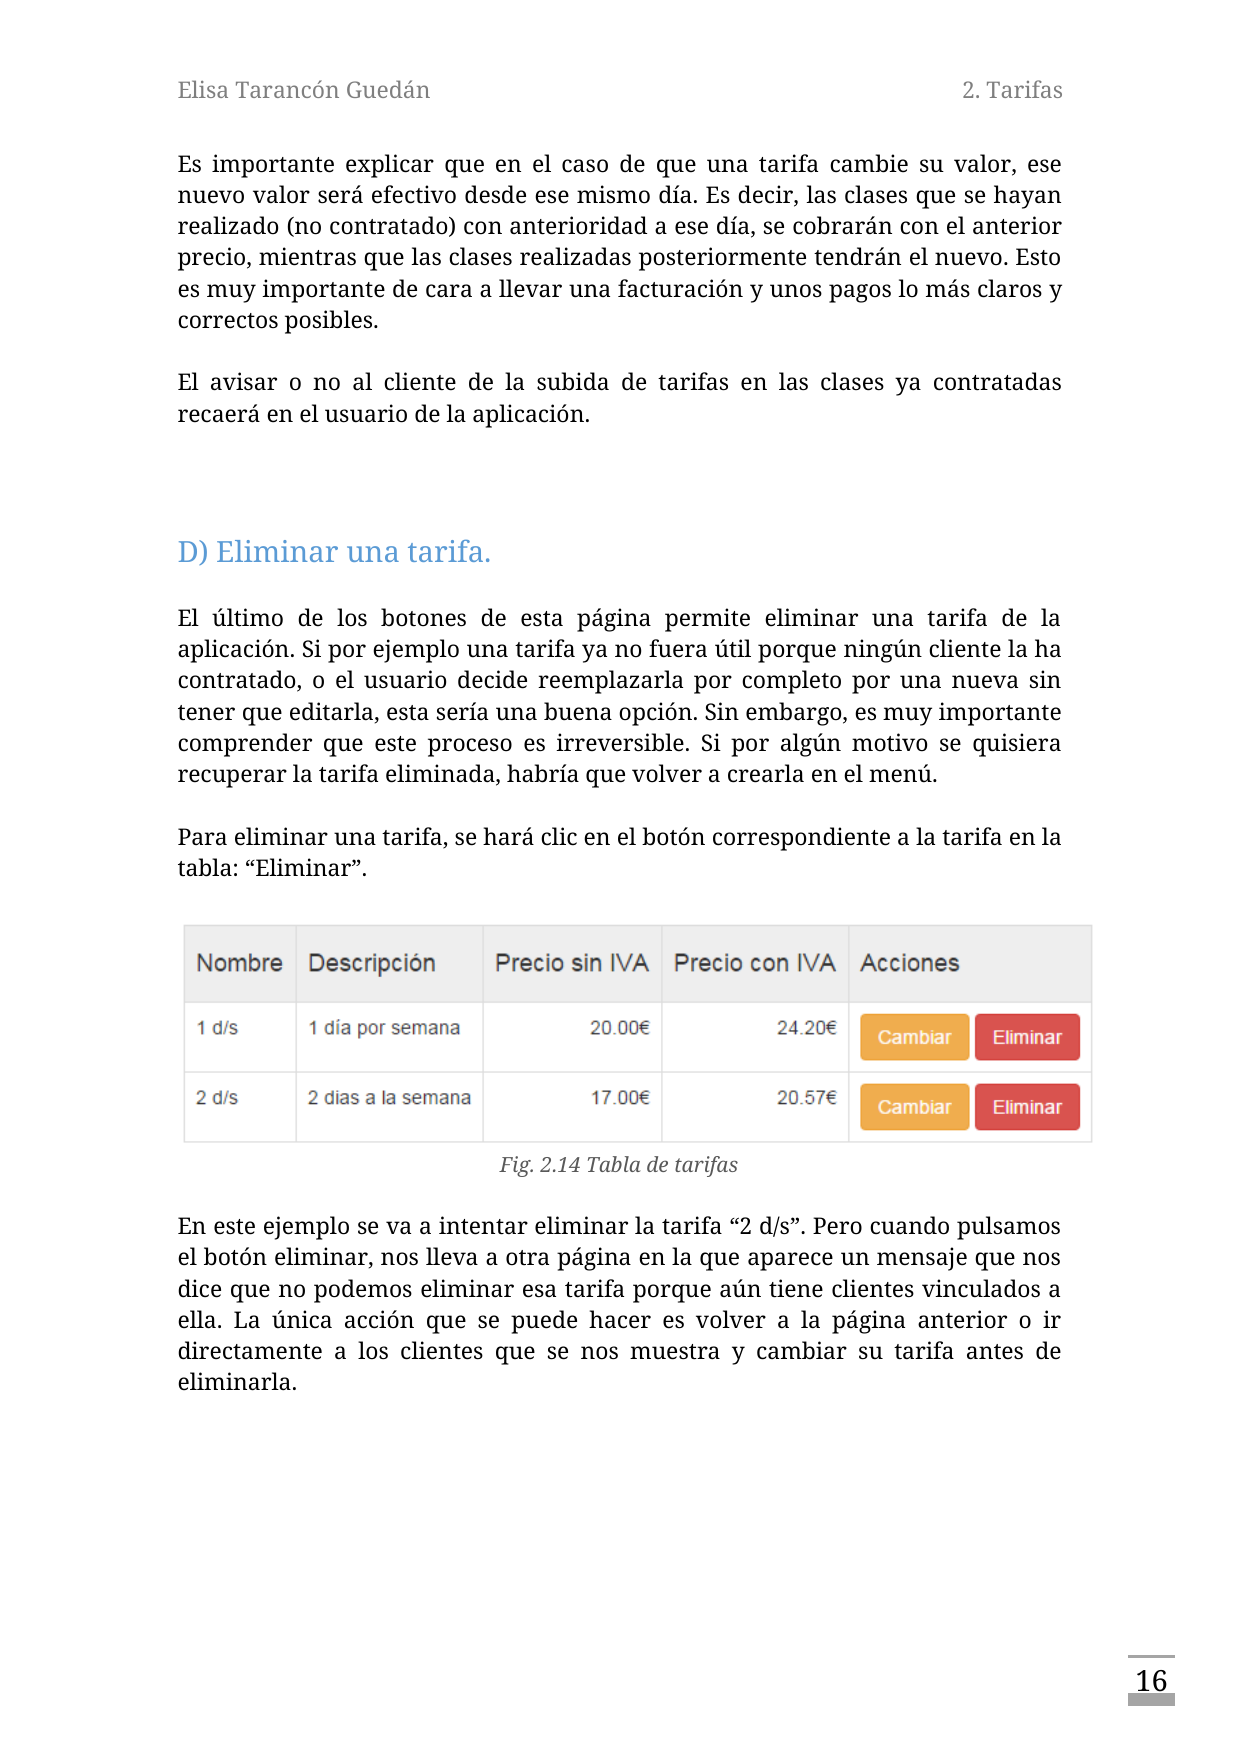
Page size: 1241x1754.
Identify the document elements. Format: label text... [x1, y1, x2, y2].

text En este ejemplo se va a intentar eliminar la tarifa “2 d/s”. Pero cuando pulsamos el botón eliminar, nos lleva a otra página en la que aparece un mensaje que nos dice que no podemos eliminar esa tarifa porque aún tiene clientes vinculados a ella. La única acción que se puede hacer es volver a la página anterior o ir directamente a los clientes que se nos muestra y cambiar su tarifa antes de eliminarla. [177, 1210, 1063, 1397]
subtitle D) Eliminar una tarifa. [177, 531, 1063, 571]
text Es importante explicar que en el caso de que una tarifa cambie su valor, ese nuevo valor será efectivo desde ese mismo día. Es decir, las clases que se hayan realizado (no contratado) con anterioridad a ese día, se cobrarán con el anterior precio, mientras que las clases realizadas posteriormente tendrán el nuevo. Esto es muy importante de cara a llevar una facturación y unos pagos lo más claros y correctos posibles. [177, 148, 1063, 335]
text El último de los botones de esta página permite eliminar una tarifa de la aplicación. Si por ejemplo una tarifa ya no fuera útil porque ningún cliente la ha contratado, o el usuario decide reemplazarla por completo por una nueva sin tener que editarla, esta sería una buena opción. Sin embargo, es muy importante comprender que este proceso es irreversible. Si por algún motivo se quisiera recuperar la tarifa eliminada, habría que volver a crearla en el menú. [177, 602, 1063, 789]
text El avisar o no al cliente de la subida de tarifas en las clases ya contratadas recaerá en el usuario de la aplicación. [177, 366, 1063, 429]
picture [177, 914, 1098, 1151]
text Para eliminar una tarifa, se hará clic en el botón correspondiente a la tarifa en la tabla: “Eliminar”. [177, 821, 1063, 883]
text Fig. 2.14 Tabla de tarifas [177, 1151, 1063, 1179]
